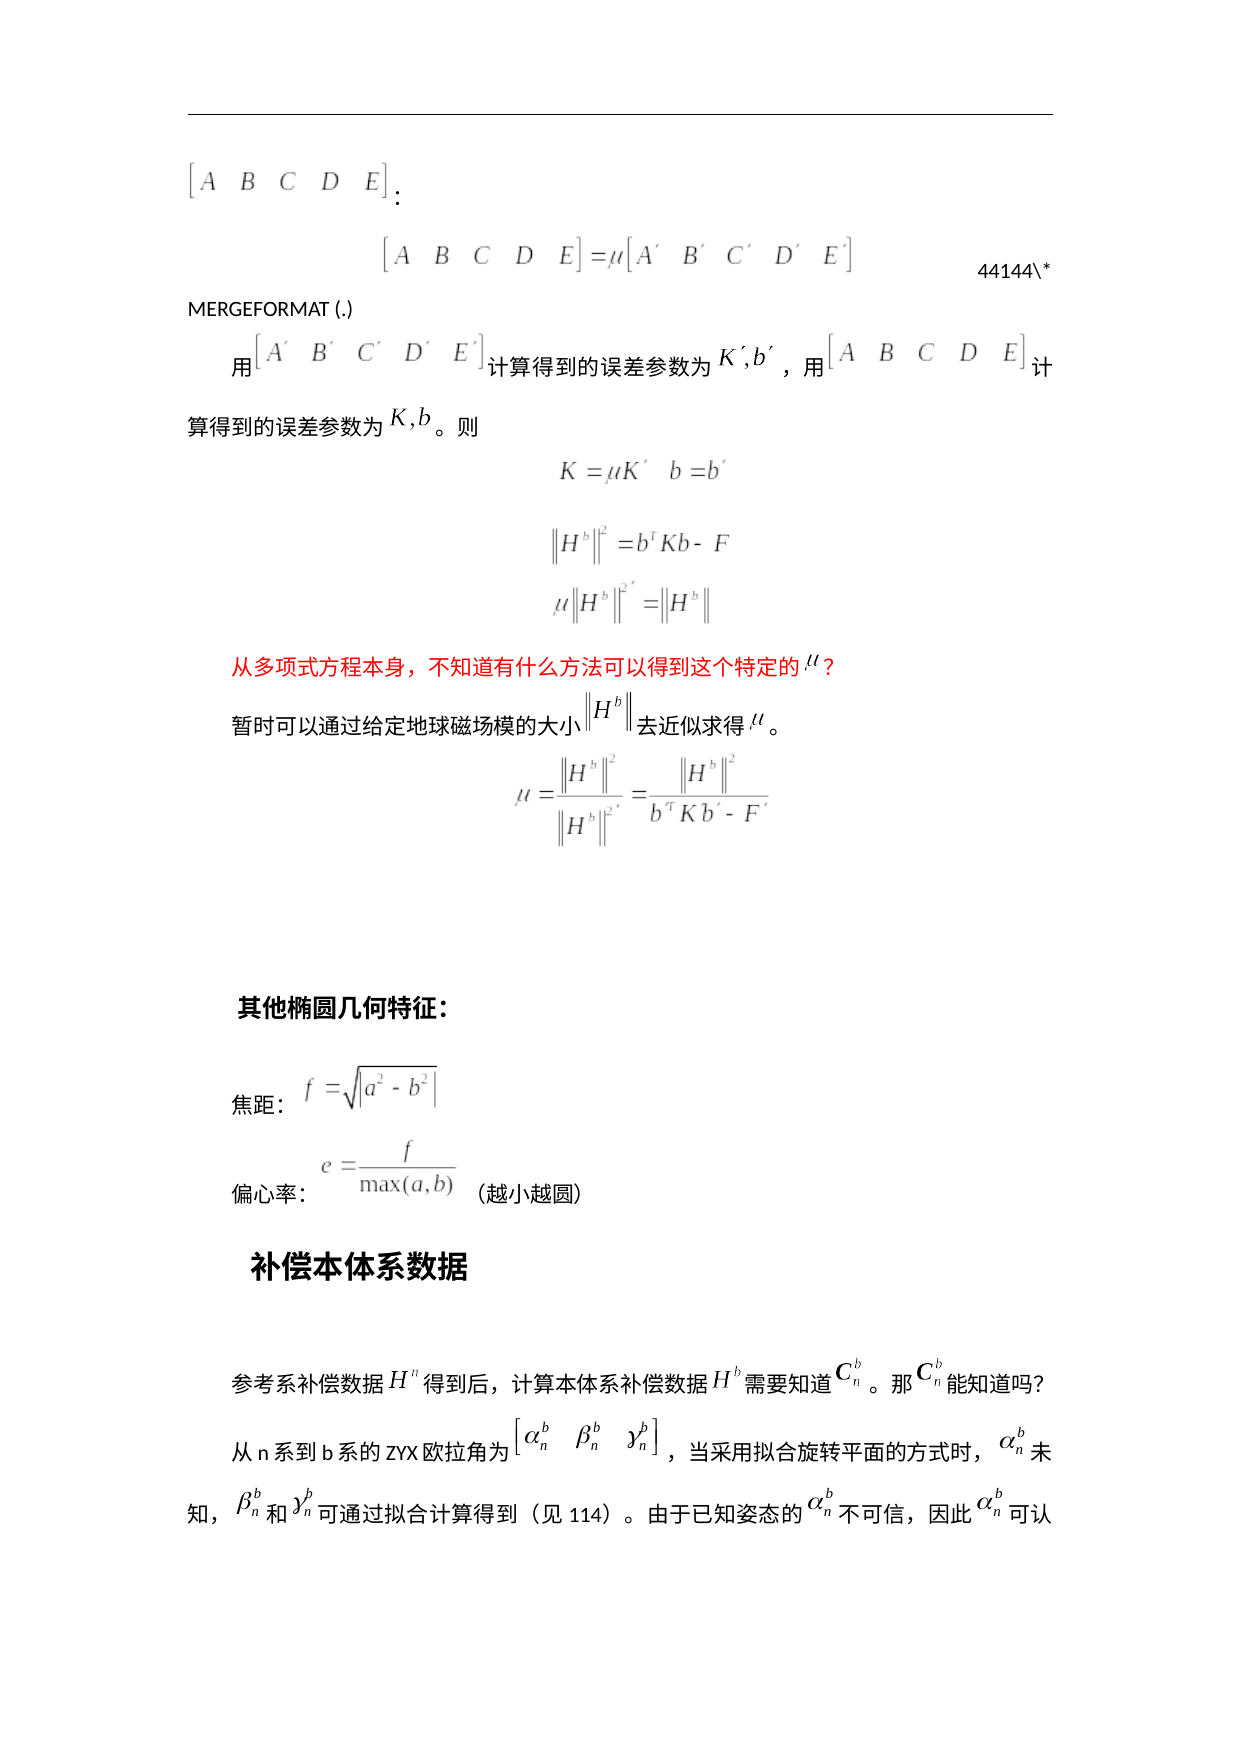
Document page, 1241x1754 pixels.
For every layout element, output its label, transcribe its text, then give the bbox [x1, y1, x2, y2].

text 暂时可以通过给定地球磁场模的大小去近似求得。 [187, 682, 1053, 747]
text 偏心率： （越小越圆） [187, 1123, 1053, 1220]
text 用计算得到的误差参数为 ，用计算得到的误差参数为。则 [187, 324, 1053, 454]
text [187, 162, 1053, 227]
text 参考系补偿数据得到后，计算本体系补偿数据需要知道 。那能知道吗？ [187, 1343, 1053, 1408]
subtitle 其他椭圆几何特征： [187, 974, 1053, 1039]
text 从多项式方程本身，不知道有什么方法可以得到这个特定的？ [187, 649, 1053, 682]
text 焦距： [187, 1058, 1053, 1123]
subtitle 补偿本体系数据态时e507的问题 [187, 1233, 1053, 1298]
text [187, 1408, 1053, 1538]
